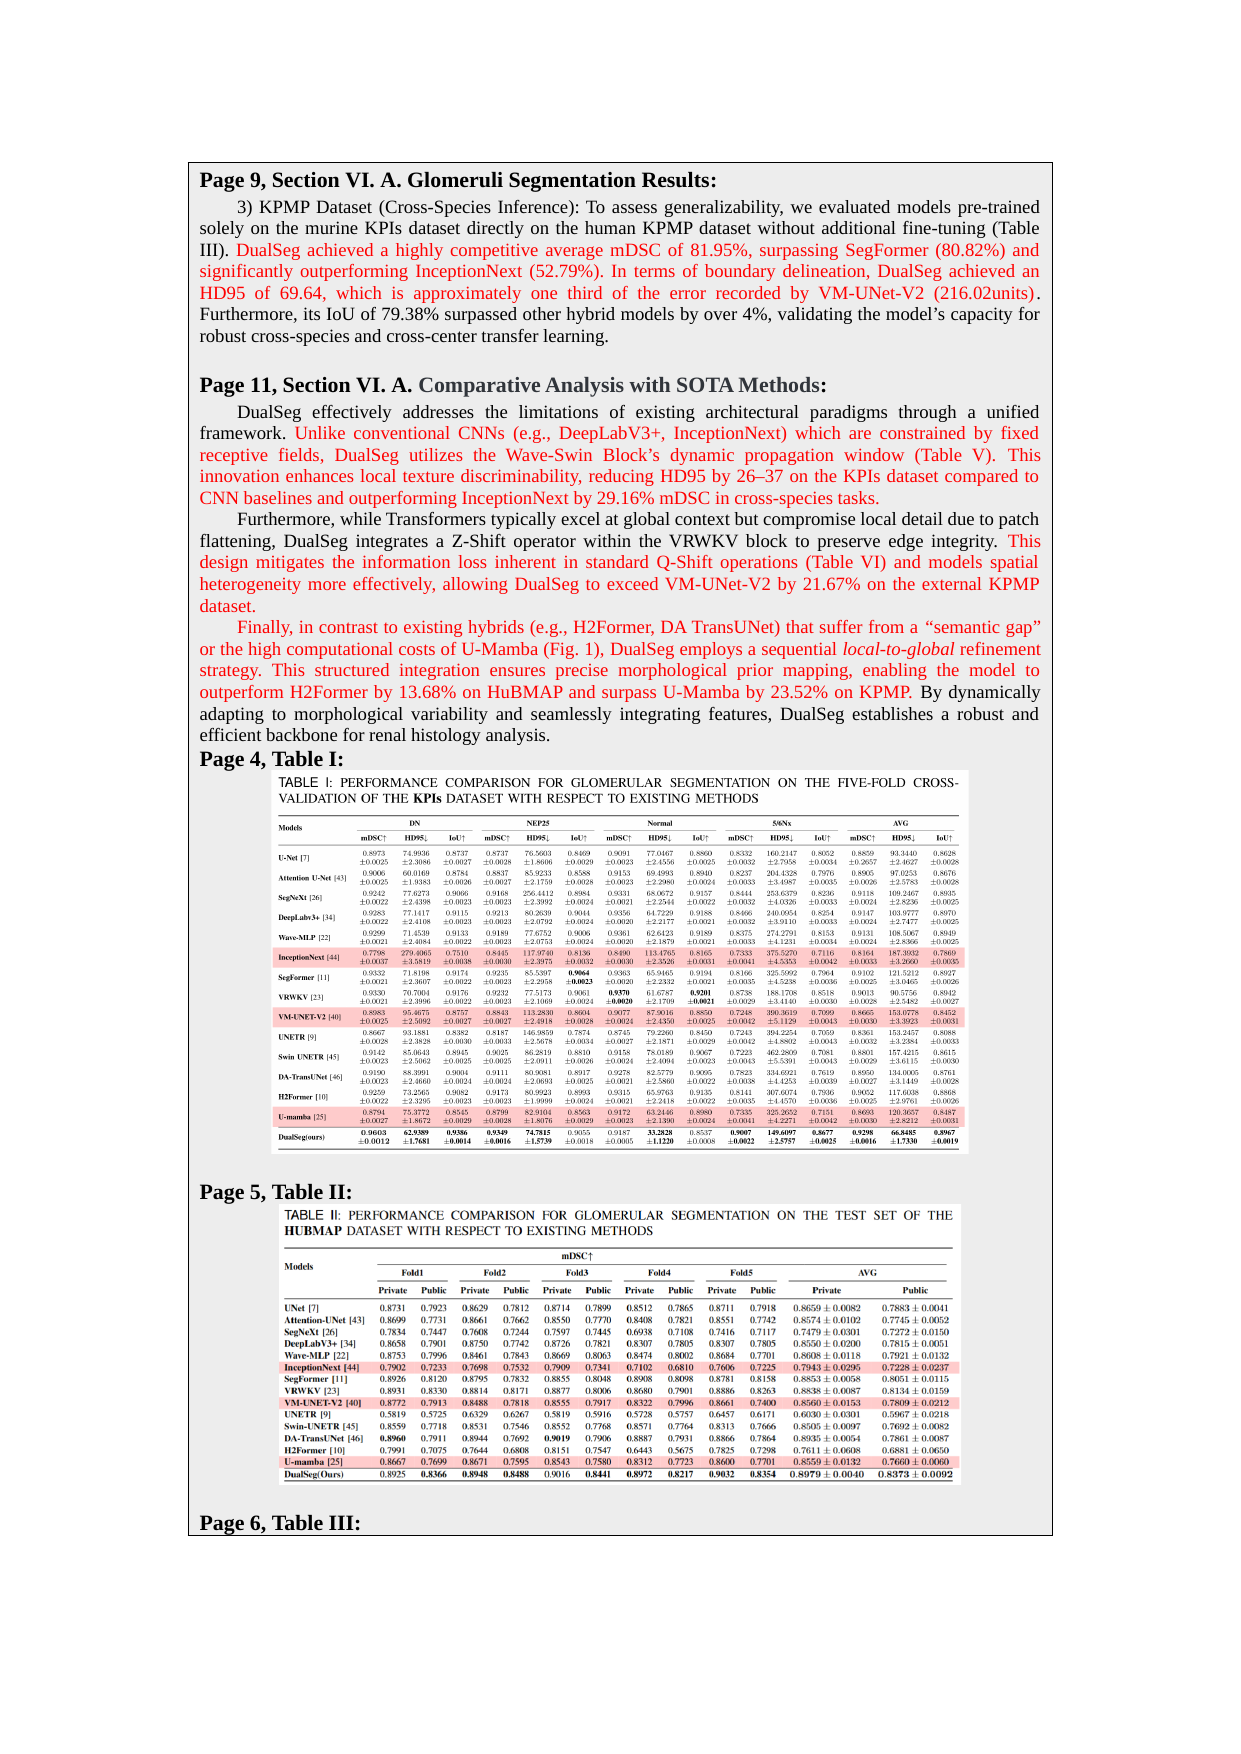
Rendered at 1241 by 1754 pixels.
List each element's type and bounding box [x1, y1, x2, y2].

picture [271, 770, 969, 1154]
table_header [189, 163, 1052, 1535]
picture [279, 1204, 962, 1485]
